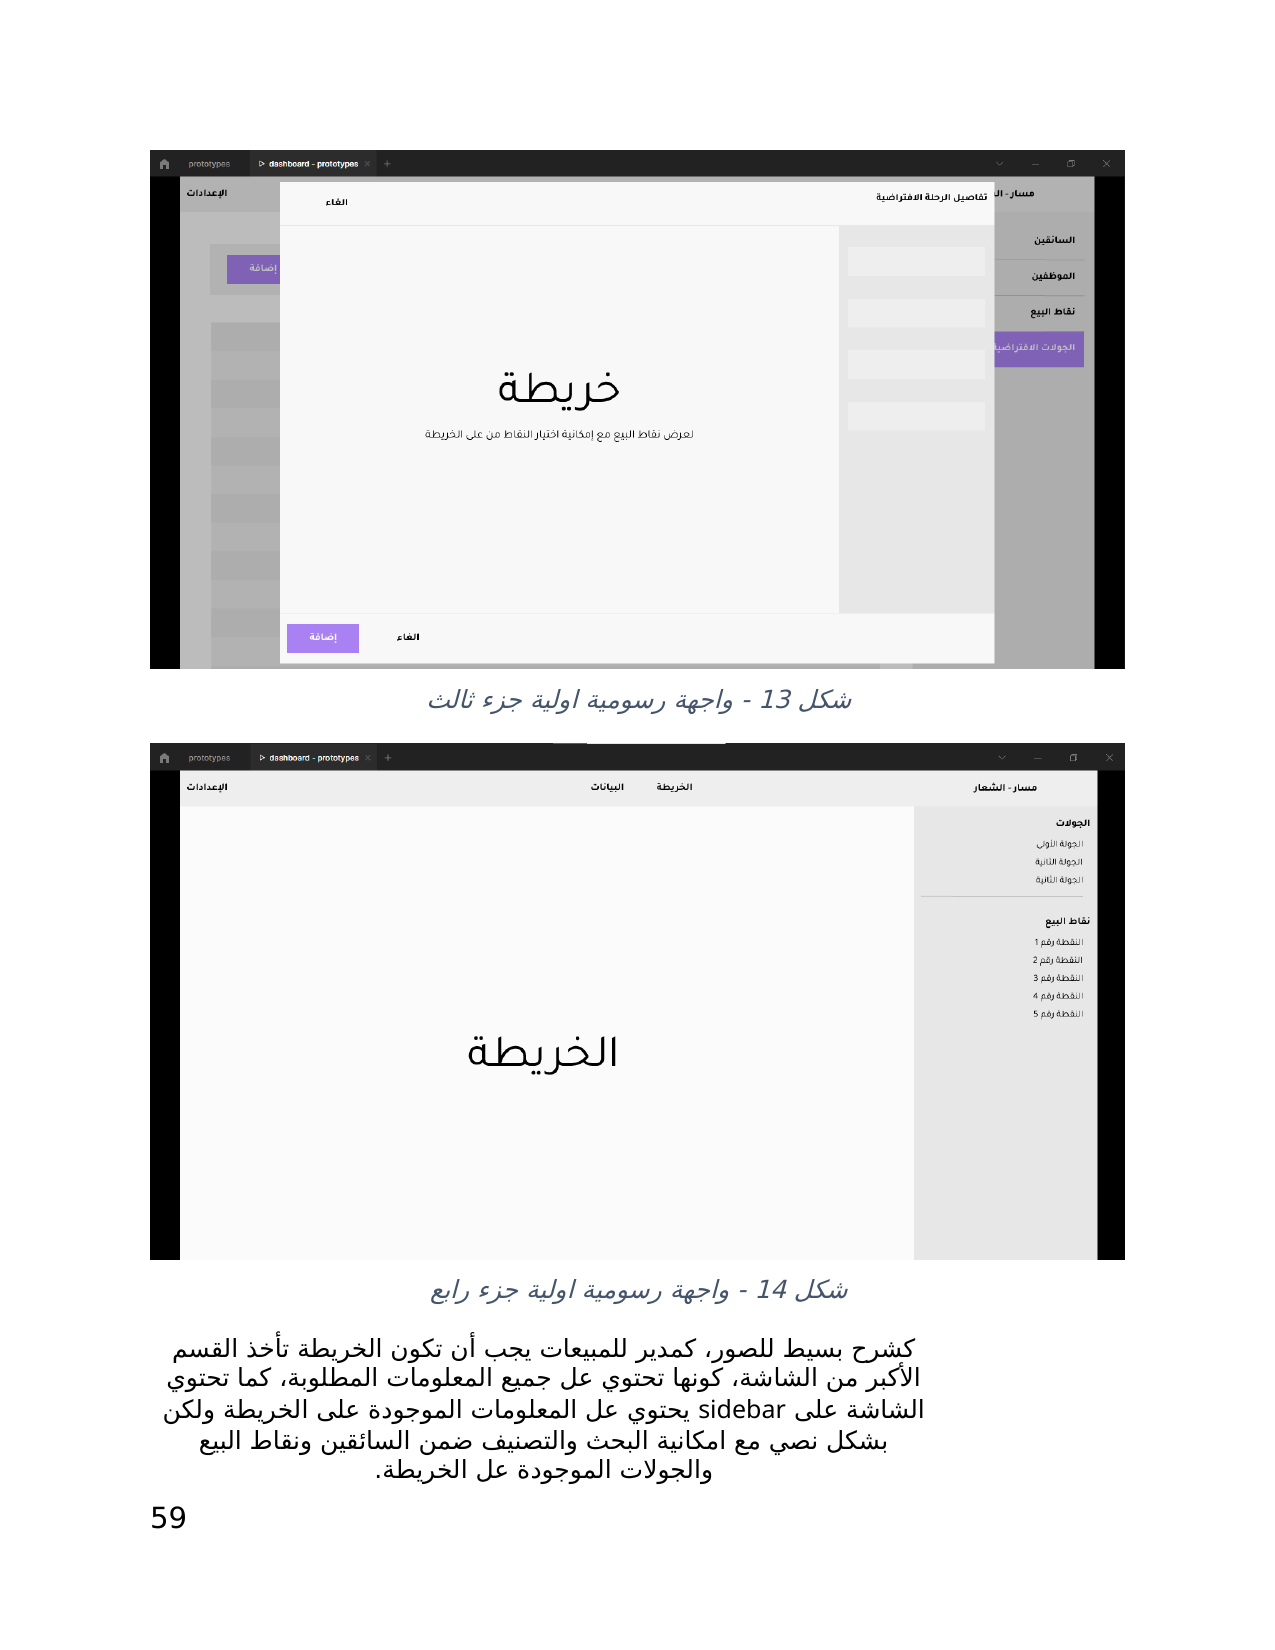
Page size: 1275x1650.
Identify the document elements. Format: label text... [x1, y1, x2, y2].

picture [150, 150, 1125, 669]
picture [150, 743, 1125, 1260]
text كشرح بسيط للصور، كمدير للمبيعات يجب أن تكون الخريطة تأخذ القسم الأكبر من الشاشة، كونها تحتوي عل جميع المعلومات المطلوبة، كما تحتوي الشاشة على sidebar يحتوي عل المعلومات الموجودة على الخريطة ولكن بشكل نصي مع امكانية البحث والتصنيف ضمن السائقين ونقاط البيع والجولات الموجودة عل الخريطة. [150, 1334, 937, 1484]
